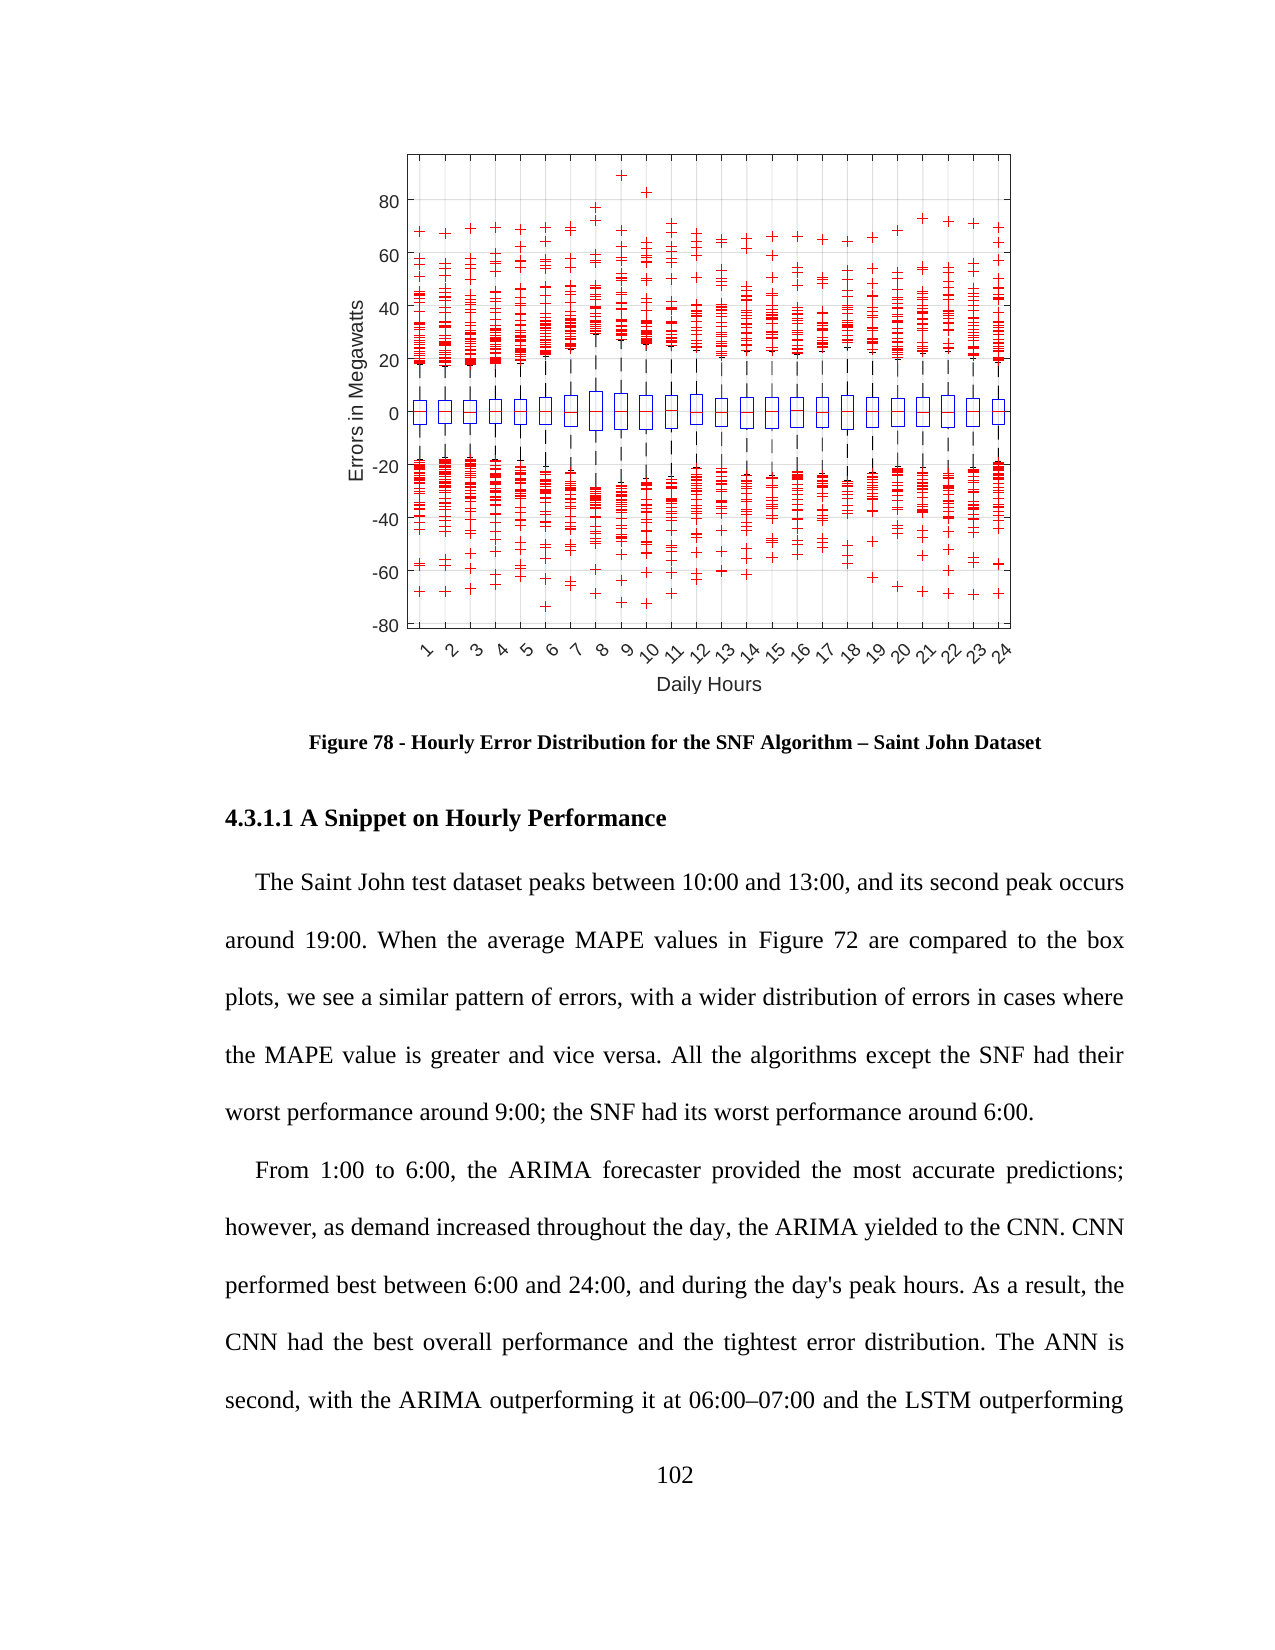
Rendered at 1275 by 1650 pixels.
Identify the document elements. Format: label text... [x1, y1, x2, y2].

subtitle 4.3.1.1 A Snippet on Hourly Performance [225, 803, 1125, 832]
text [225, 1155, 1125, 1413]
text The Saint John test dataset peaks between 10:00 and 13:00, and its second peak occurs around 19:00. When the average MAPE values in Figure 72 are compared to the box plots, we see a similar pattern of errors, with a wider distribution of errors in cases where the MAPE value is greater and vice versa. All the algorithms except the SNF had their worst performance around 9:00; the SNF had its worst performance around 6:00. [225, 867, 1125, 1126]
